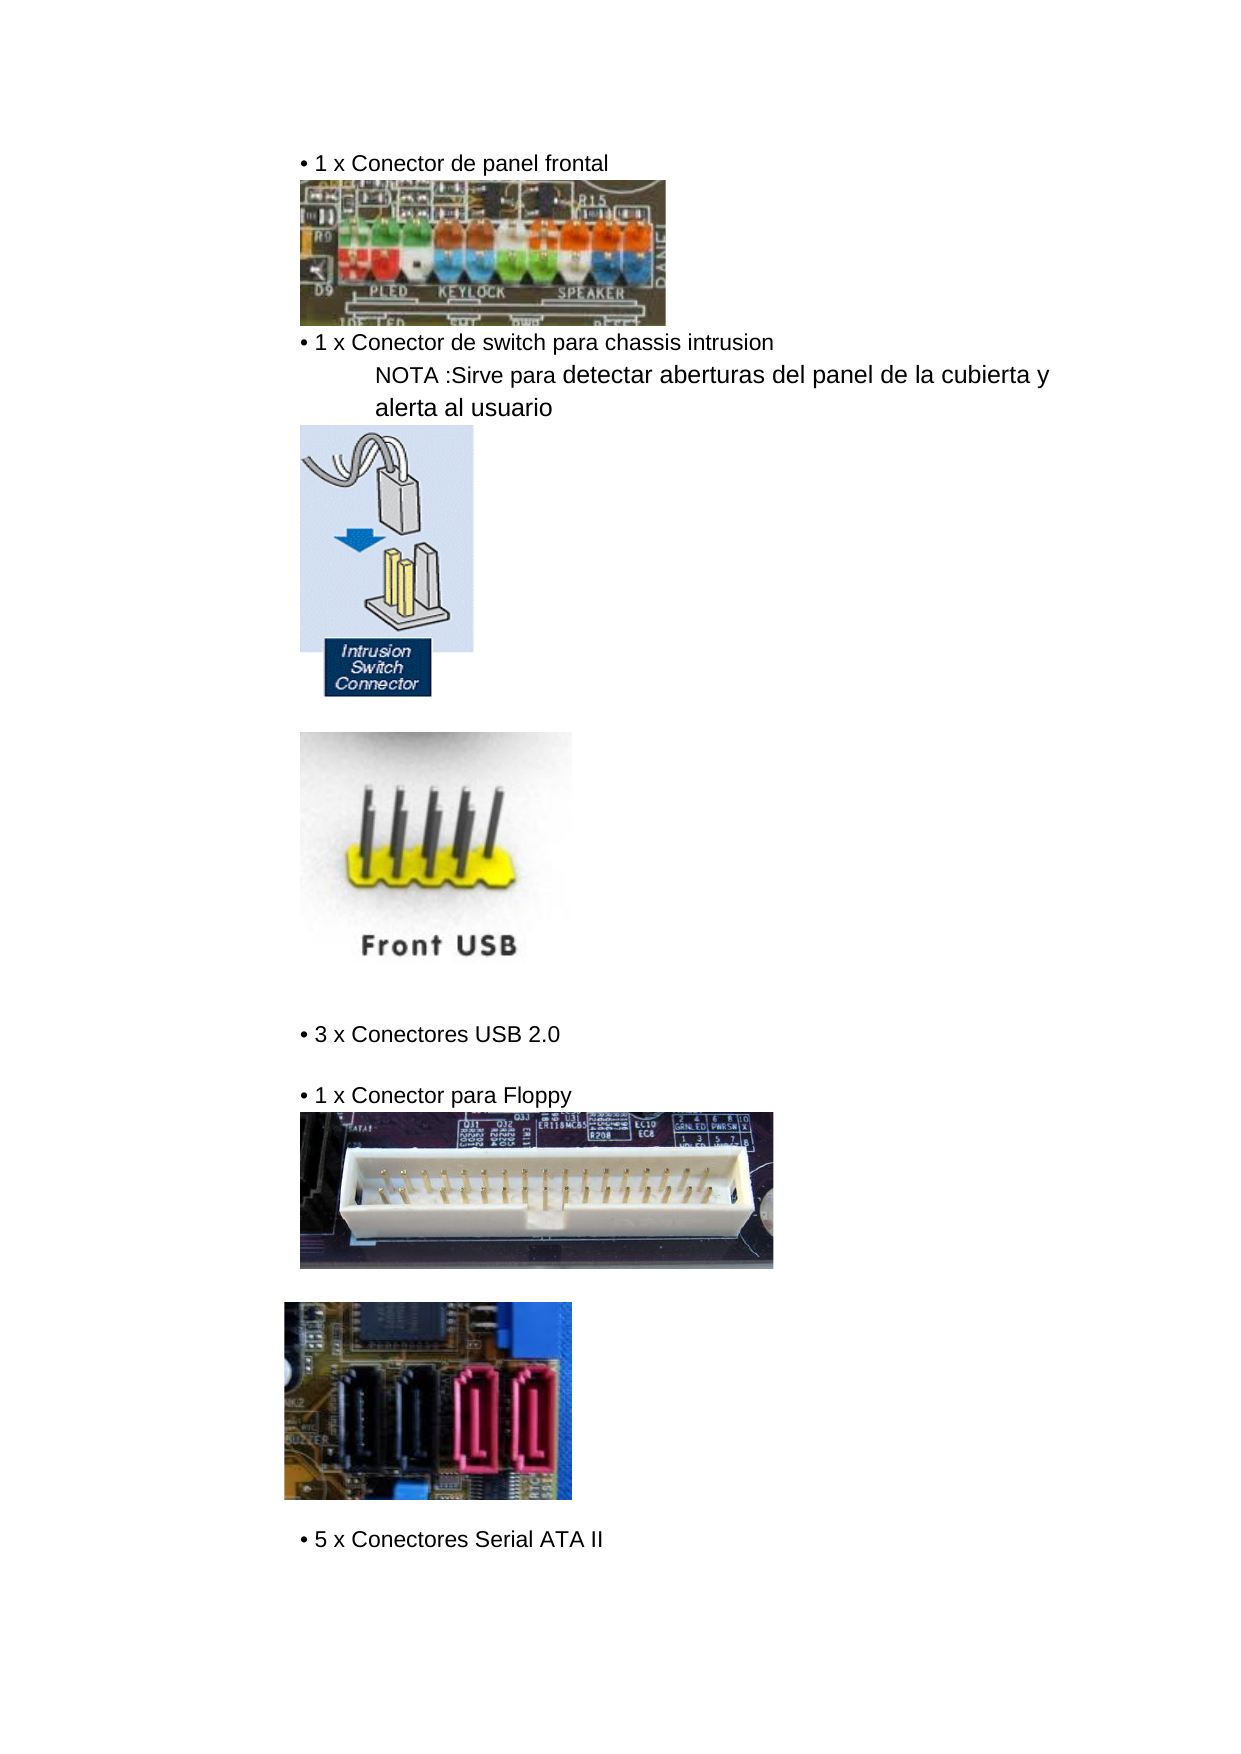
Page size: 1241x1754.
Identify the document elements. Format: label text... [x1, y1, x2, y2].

text • 1 x Conector de switch para chassis intrusion [300, 329, 1090, 356]
picture [284, 1302, 572, 1500]
picture [300, 180, 666, 326]
text • 1 x Conector de panel frontal [300, 150, 1090, 176]
text • 5 x Conectores Serial ATA II [300, 1272, 1090, 1552]
text NOTA :Sirve para detectar aberturas del panel de la cubierta y alerta al usuario [375, 359, 1090, 421]
picture [300, 425, 477, 699]
text • 1 x Conector para Floppy [300, 1082, 1090, 1108]
picture [300, 1112, 774, 1269]
picture [300, 732, 572, 987]
